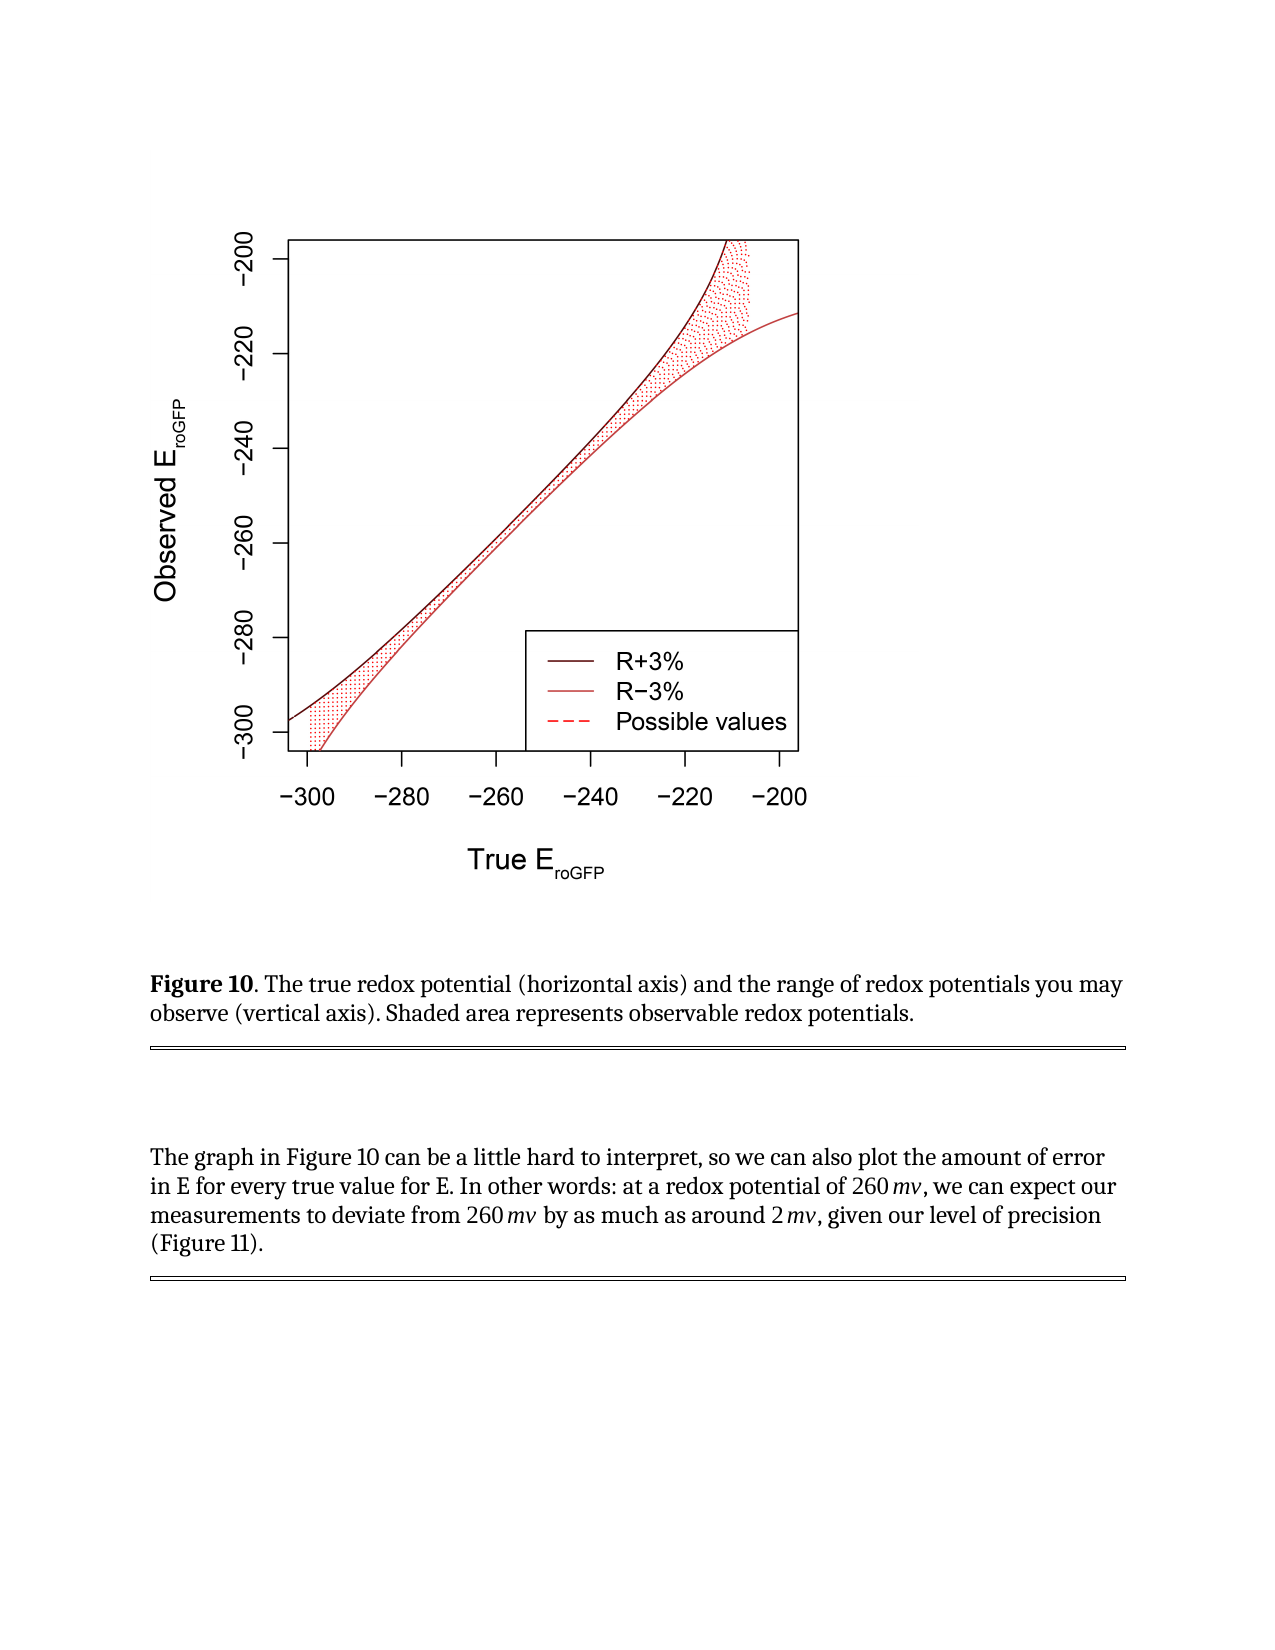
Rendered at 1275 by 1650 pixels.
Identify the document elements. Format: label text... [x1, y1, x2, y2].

text Figure 10. The true redox potential (horizontal axis) and the range of redox potentials you may observe (vertical axis). Shaded area represents observable redox potentials. [150, 970, 1125, 1027]
picture [150, 150, 919, 902]
text The graph in Figure 10 can be a little hard to interpret, so we can also plot the amount of error in E for every true value for E. In other words: at a redox potential of , we can expect our measurements to deviate from by as much as around , given our level of precision (Figure 11). [150, 1143, 1125, 1258]
